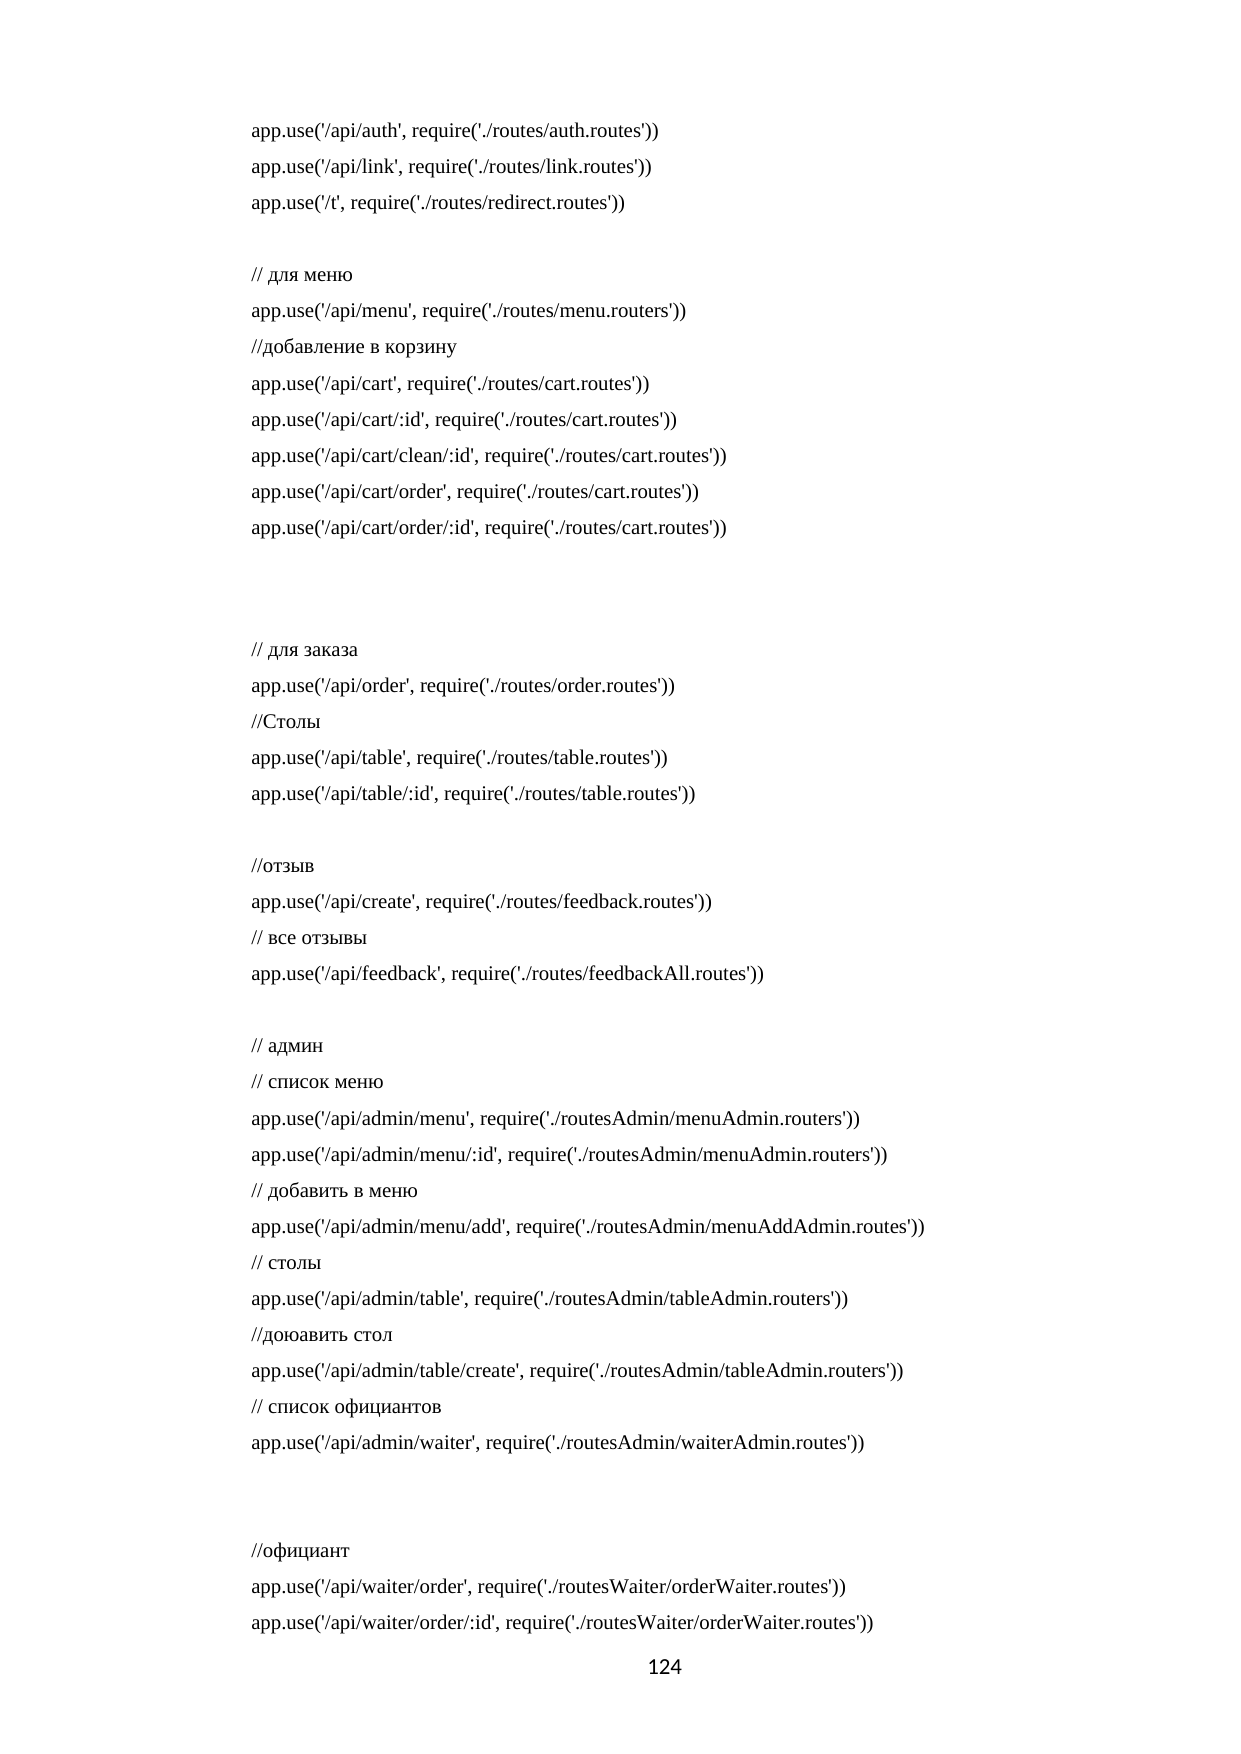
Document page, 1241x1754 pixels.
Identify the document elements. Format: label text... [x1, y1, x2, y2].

text app.use('/api/cart/order', require('./routes/cart.routes')) [177, 478, 1152, 503]
text // список официантов [177, 1394, 1152, 1418]
text app.use('/api/auth', require('./routes/auth.routes')) [177, 118, 1152, 142]
text // для меню [177, 262, 1152, 286]
text // все отзывы [177, 925, 1152, 949]
text app.use('/api/cart/:id', require('./routes/cart.routes')) [177, 406, 1152, 431]
text // для заказа [177, 637, 1152, 661]
text app.use('/api/admin/menu/:id', require('./routesAdmin/menuAdmin.routers')) [177, 1142, 1152, 1166]
text app.use('/api/admin/menu/add', require('./routesAdmin/menuAddAdmin.routes')) [177, 1214, 1152, 1238]
text app.use('/api/order', require('./routes/order.routes')) [177, 673, 1152, 697]
text app.use('/api/cart/order/:id', require('./routes/cart.routes')) [177, 514, 1152, 539]
text app.use('/api/menu', require('./routes/menu.routers')) [177, 298, 1152, 322]
text app.use('/api/waiter/order/:id', require('./routesWaiter/orderWaiter.routes')) [177, 1610, 1152, 1634]
text app.use('/api/table', require('./routes/table.routes')) [177, 745, 1152, 769]
text app.use('/api/feedback', require('./routes/feedbackAll.routes')) [177, 961, 1152, 985]
text app.use('/api/admin/table', require('./routesAdmin/tableAdmin.routers')) [177, 1286, 1152, 1310]
text app.use('/api/waiter/order', require('./routesWaiter/orderWaiter.routes')) [177, 1574, 1152, 1598]
text app.use('/api/link', require('./routes/link.routes')) [177, 154, 1152, 178]
text // админ [177, 1033, 1152, 1057]
text // столы [177, 1250, 1152, 1274]
text // список меню [177, 1069, 1152, 1093]
text //добавление в корзину [177, 334, 1152, 358]
text app.use('/api/table/:id', require('./routes/table.routes')) [177, 781, 1152, 805]
text app.use('/t', require('./routes/redirect.routes')) [177, 190, 1152, 214]
text app.use('/api/cart/clean/:id', require('./routes/cart.routes')) [177, 442, 1152, 467]
text // добавить в меню [177, 1178, 1152, 1202]
text //отзыв [177, 853, 1152, 877]
text app.use('/api/admin/menu', require('./routesAdmin/menuAdmin.routers')) [177, 1106, 1152, 1129]
text //доюавить стол [177, 1322, 1152, 1346]
text //официант [177, 1538, 1152, 1562]
text //Столы [177, 709, 1152, 733]
text app.use('/api/cart', require('./routes/cart.routes')) [177, 370, 1152, 394]
text app.use('/api/create', require('./routes/feedback.routes')) [177, 889, 1152, 913]
text app.use('/api/admin/waiter', require('./routesAdmin/waiterAdmin.routes')) [177, 1430, 1152, 1454]
text app.use('/api/admin/table/create', require('./routesAdmin/tableAdmin.routers')) [177, 1358, 1152, 1382]
